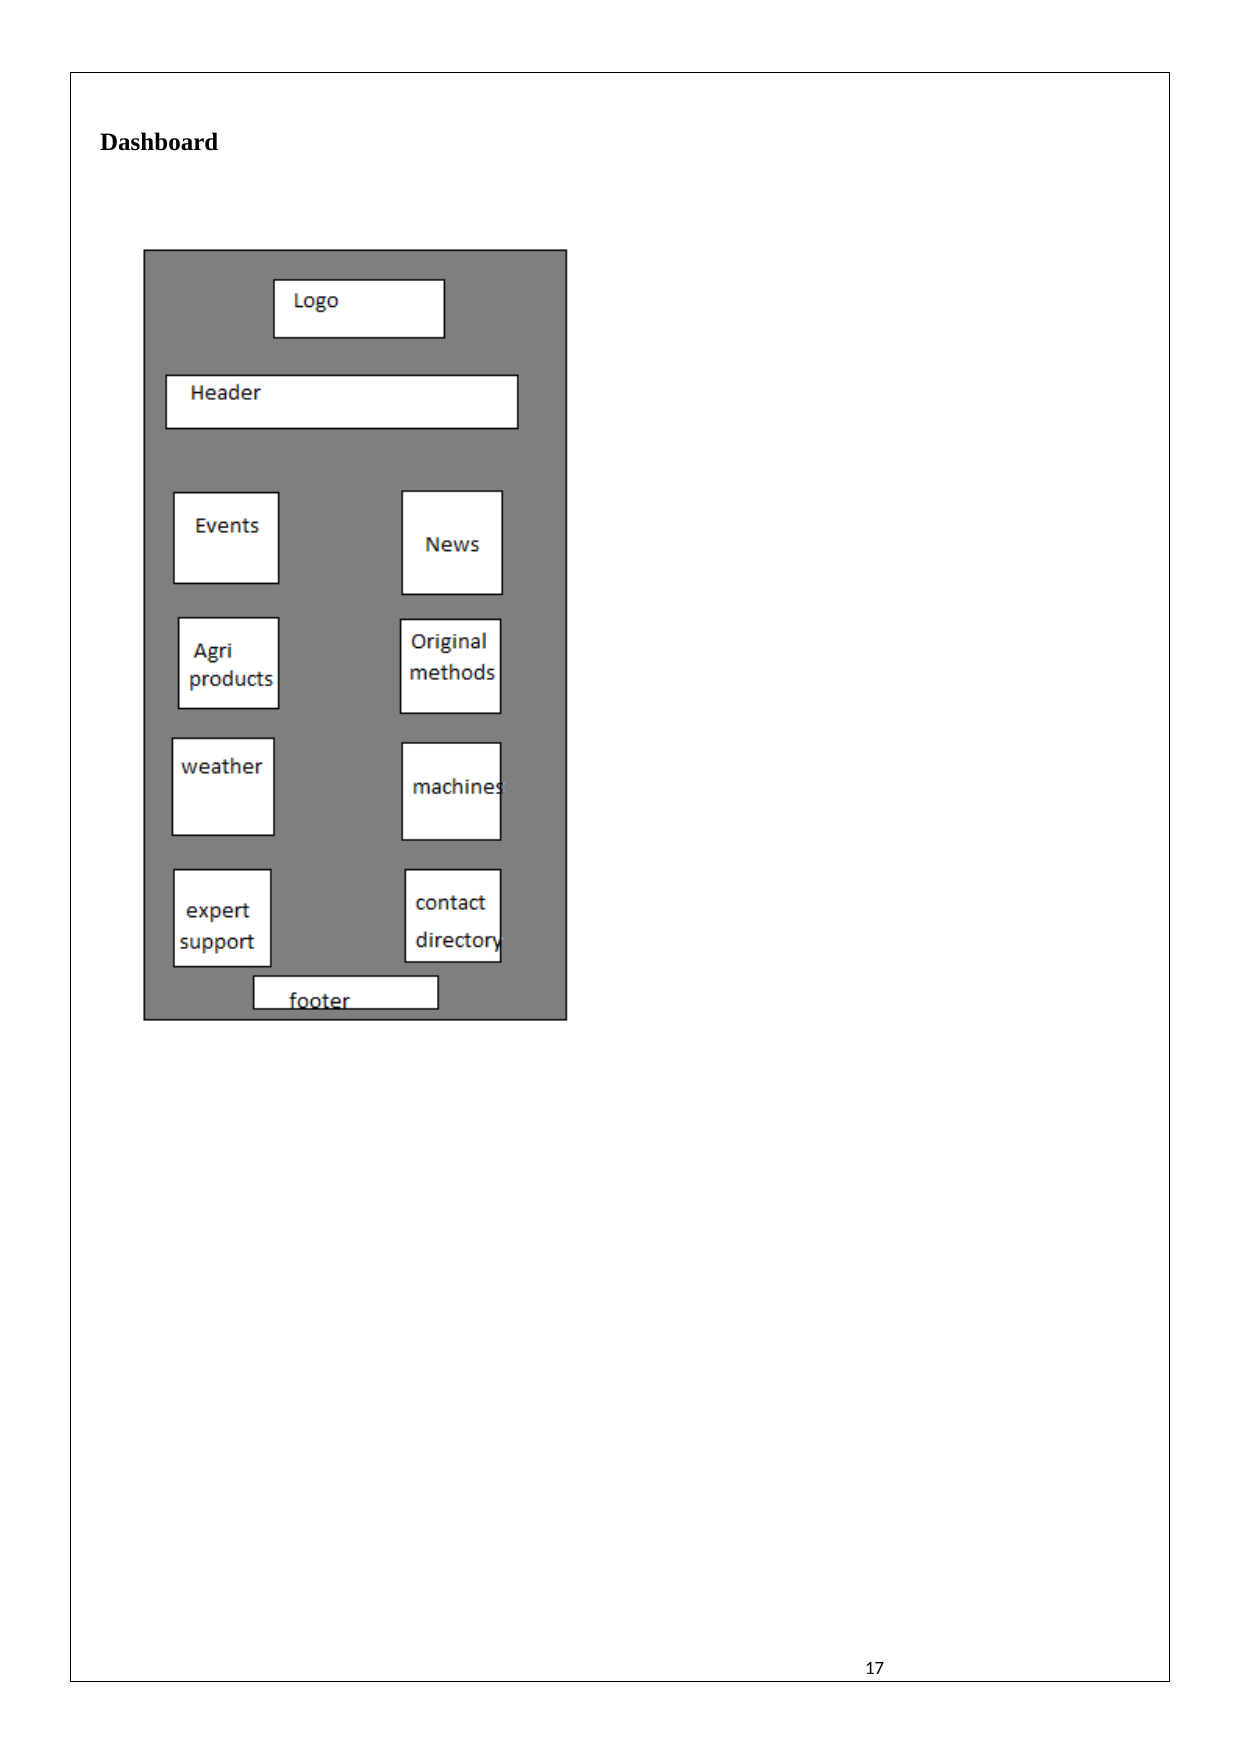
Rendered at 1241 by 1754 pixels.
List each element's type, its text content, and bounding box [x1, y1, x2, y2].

picture [100, 184, 633, 1096]
text Dashboard [100, 127, 1165, 155]
